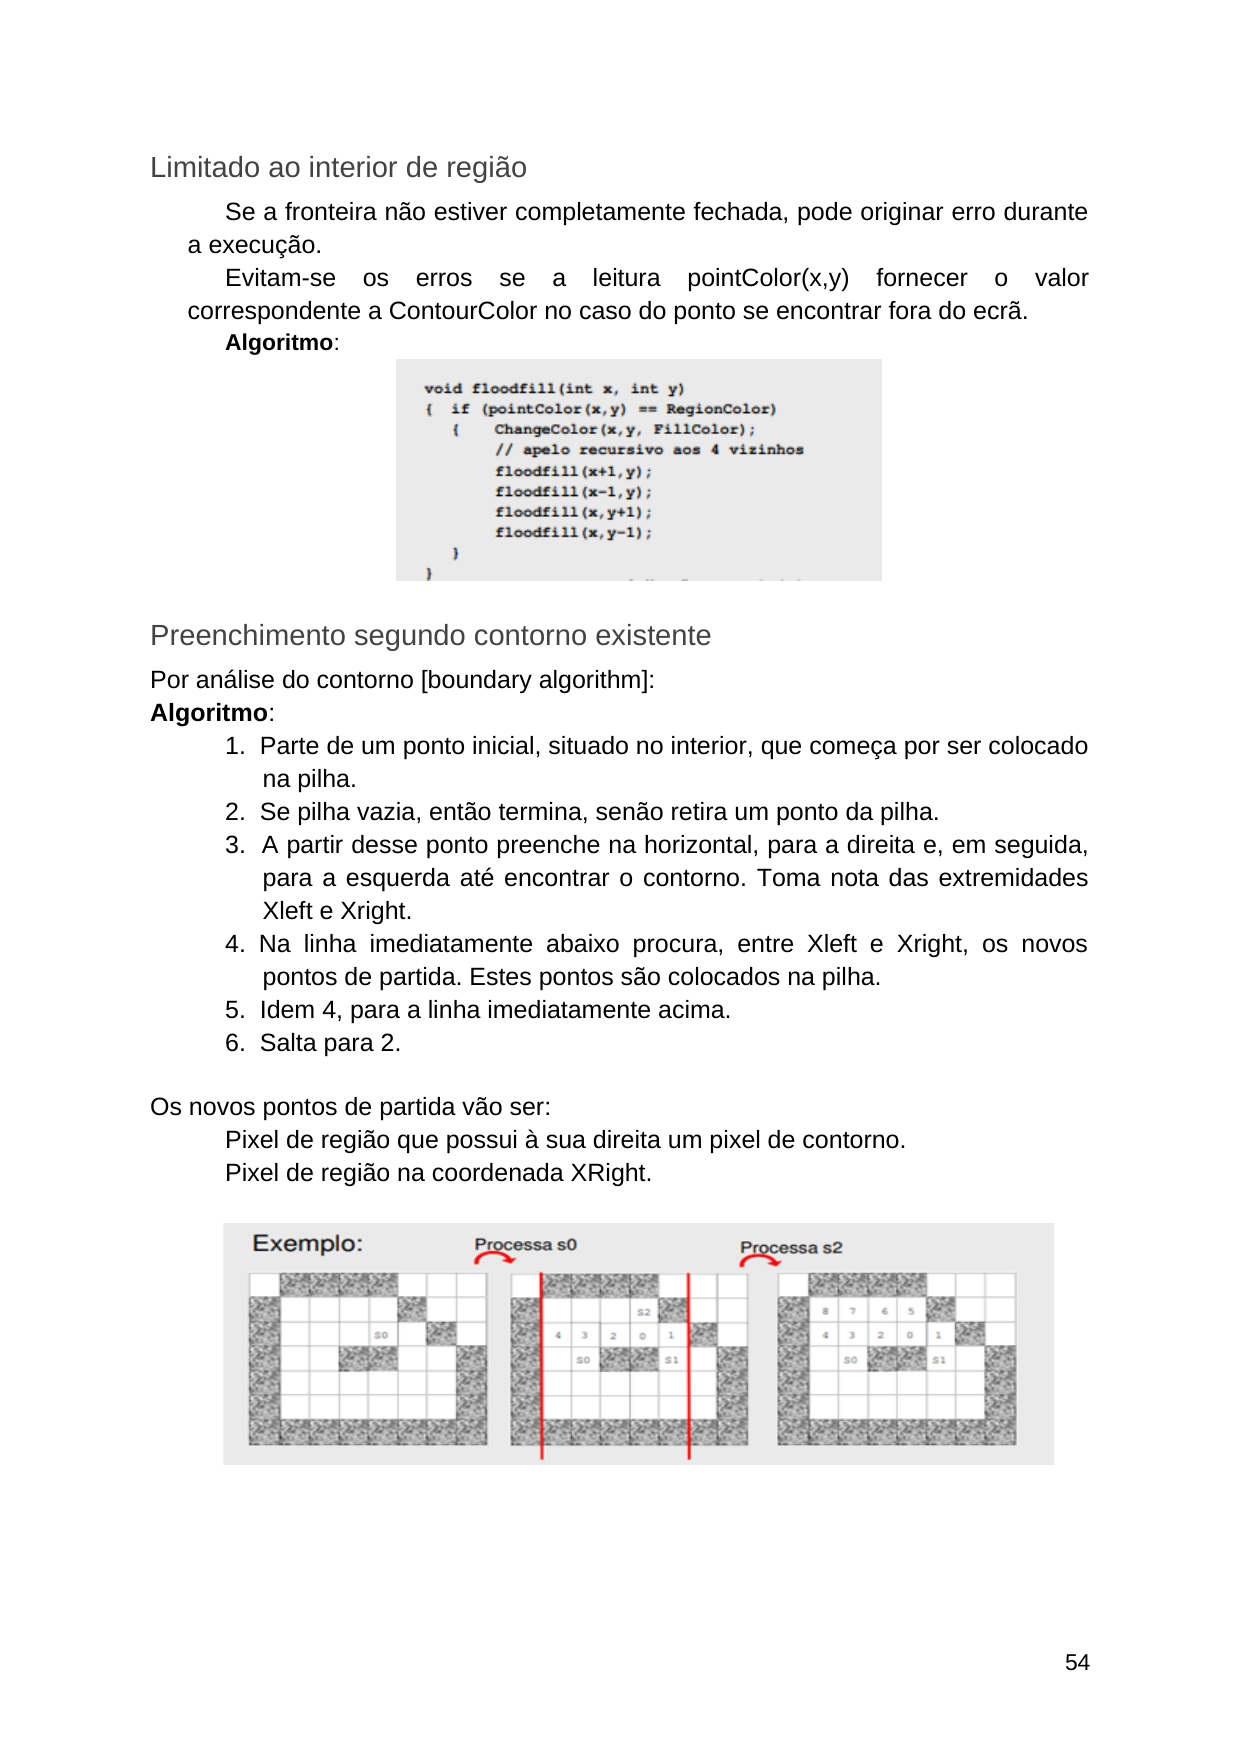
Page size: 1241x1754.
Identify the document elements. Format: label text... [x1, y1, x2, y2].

text 6. Salta para 2. [225, 1028, 1090, 1057]
text 5. Idem 4, para a linha imediatamente acima. [225, 995, 1090, 1024]
picture [223, 1223, 1055, 1465]
text Pixel de região na coordenada XRight. [187, 1158, 1090, 1186]
text Por análise do contorno [boundary algorithm]: [150, 665, 1090, 694]
text Algoritmo: [187, 329, 1090, 355]
text Evitam-se os erros se a leitura pointColor(x,y) fornecer o valor correspondente a ContourColor no caso do ponto se encontrar fora do ecrã. [187, 263, 1090, 325]
text 3. A partir desse ponto preenche na horizontal, para a direita e, em seguida, para a esquerda até encontrar o contorno. Toma nota das extremidades Xleft e Xright. [225, 830, 1090, 925]
text 4. Na linha imediatamente abaixo procura, entre Xleft e Xright, os novos pontos de partida. Estes pontos são colocados na pilha. [225, 929, 1090, 991]
subtitle Limitado ao interior de região [150, 150, 1090, 183]
text Pixel de região que possui à sua direita um pixel de contorno. [187, 1124, 1090, 1153]
text Os novos pontos de partida vão ser: [150, 1092, 1090, 1120]
text 2. Se pilha vazia, então termina, senão retira um ponto da pilha. [225, 797, 1090, 826]
text Se a fronteira não estiver completamente fechada, pode originar erro durante a execução. [187, 197, 1090, 259]
subtitle Preenchimento segundo contorno existente [150, 618, 1090, 652]
text Algoritmo: [150, 698, 1090, 727]
picture [396, 359, 882, 581]
text 1. Parte de um ponto inicial, situado no interior, que começa por ser colocado na pilha. [225, 731, 1090, 793]
